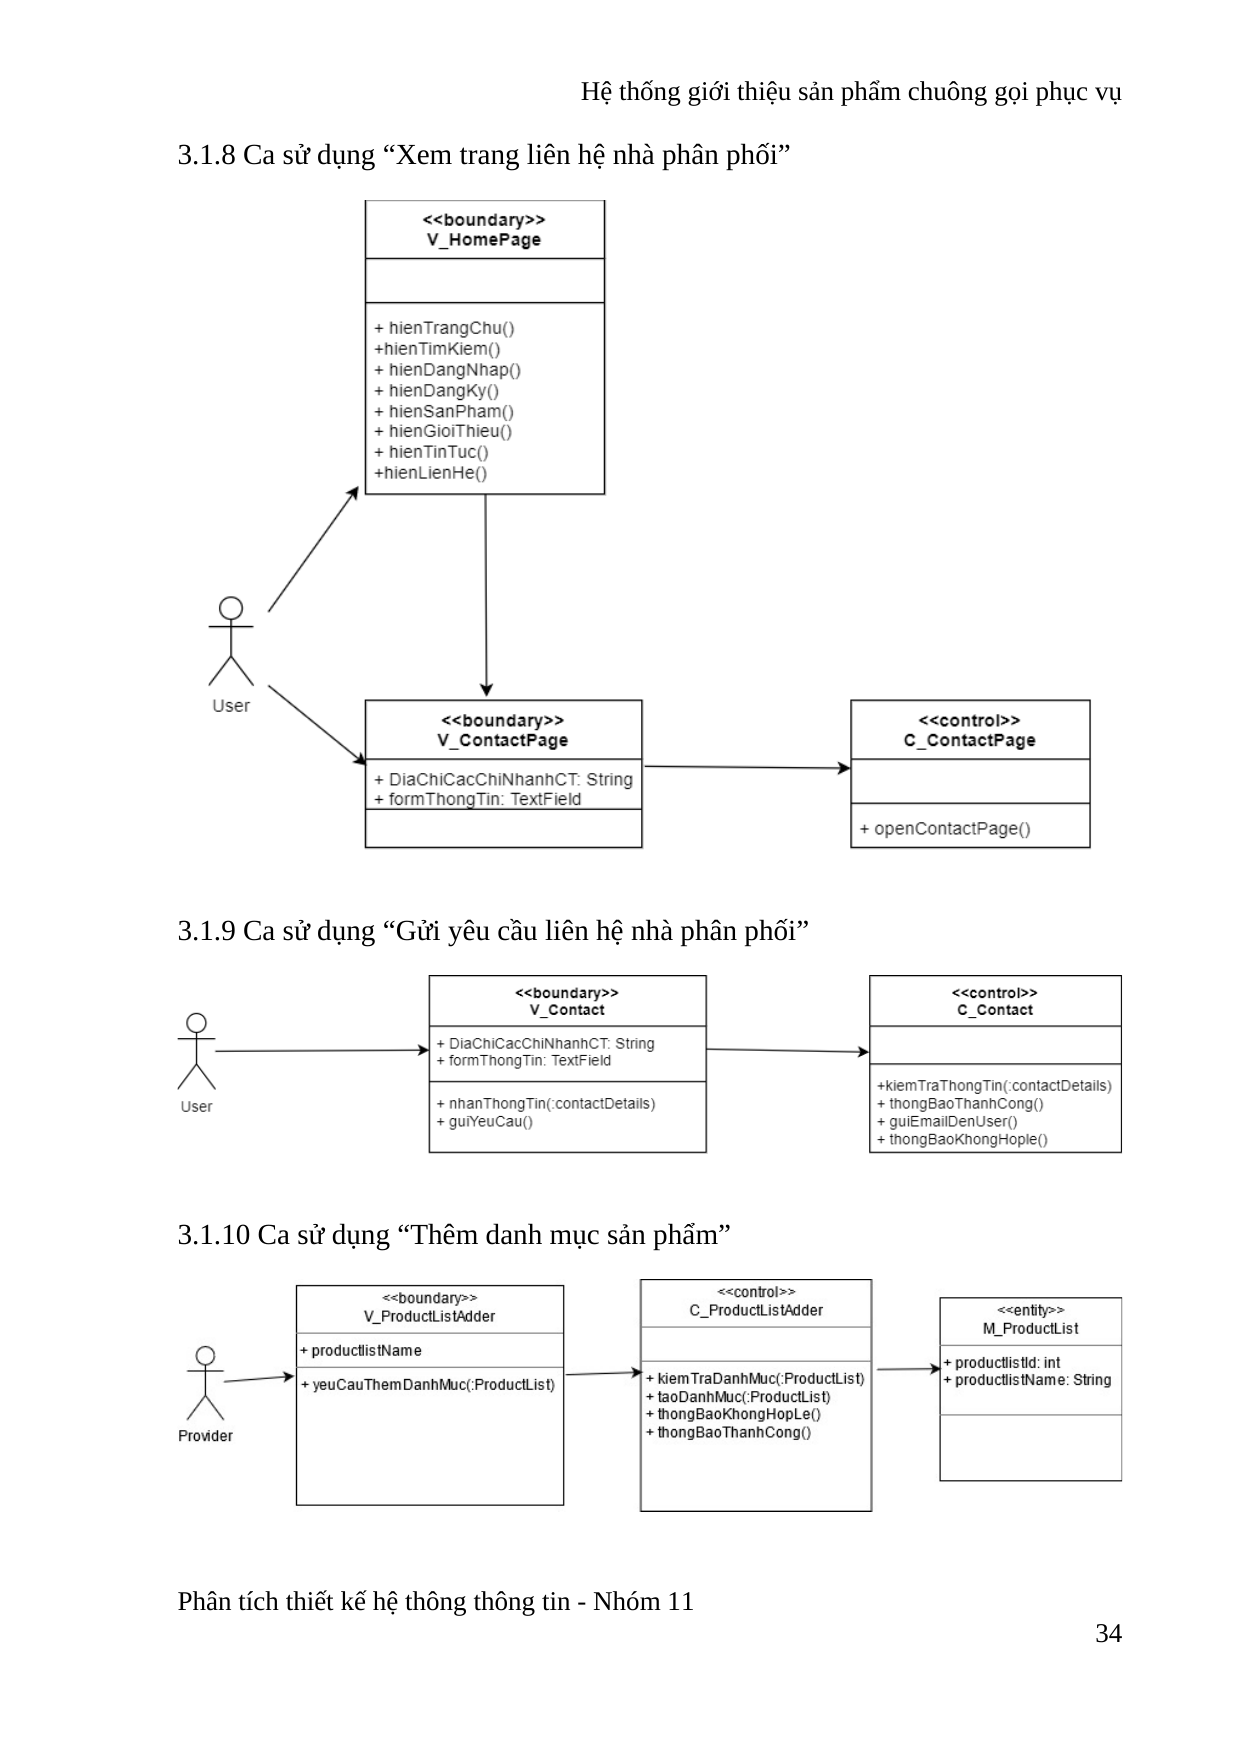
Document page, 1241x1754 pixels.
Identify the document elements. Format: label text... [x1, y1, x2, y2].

picture [208, 200, 1092, 853]
picture [177, 1279, 1123, 1512]
subtitle 3.1.9 Ca sử dụng “Gửi yêu cầu liên hệ nhà phân phối” [177, 913, 1122, 946]
subtitle 3.1.10 Ca sử dụng “Thêm danh mục sản phẩm” [177, 1217, 1122, 1250]
subtitle 3.1.8 Ca sử dụng “Xem trang liên hệ nhà phân phối” [177, 137, 1122, 171]
picture [177, 975, 1123, 1157]
